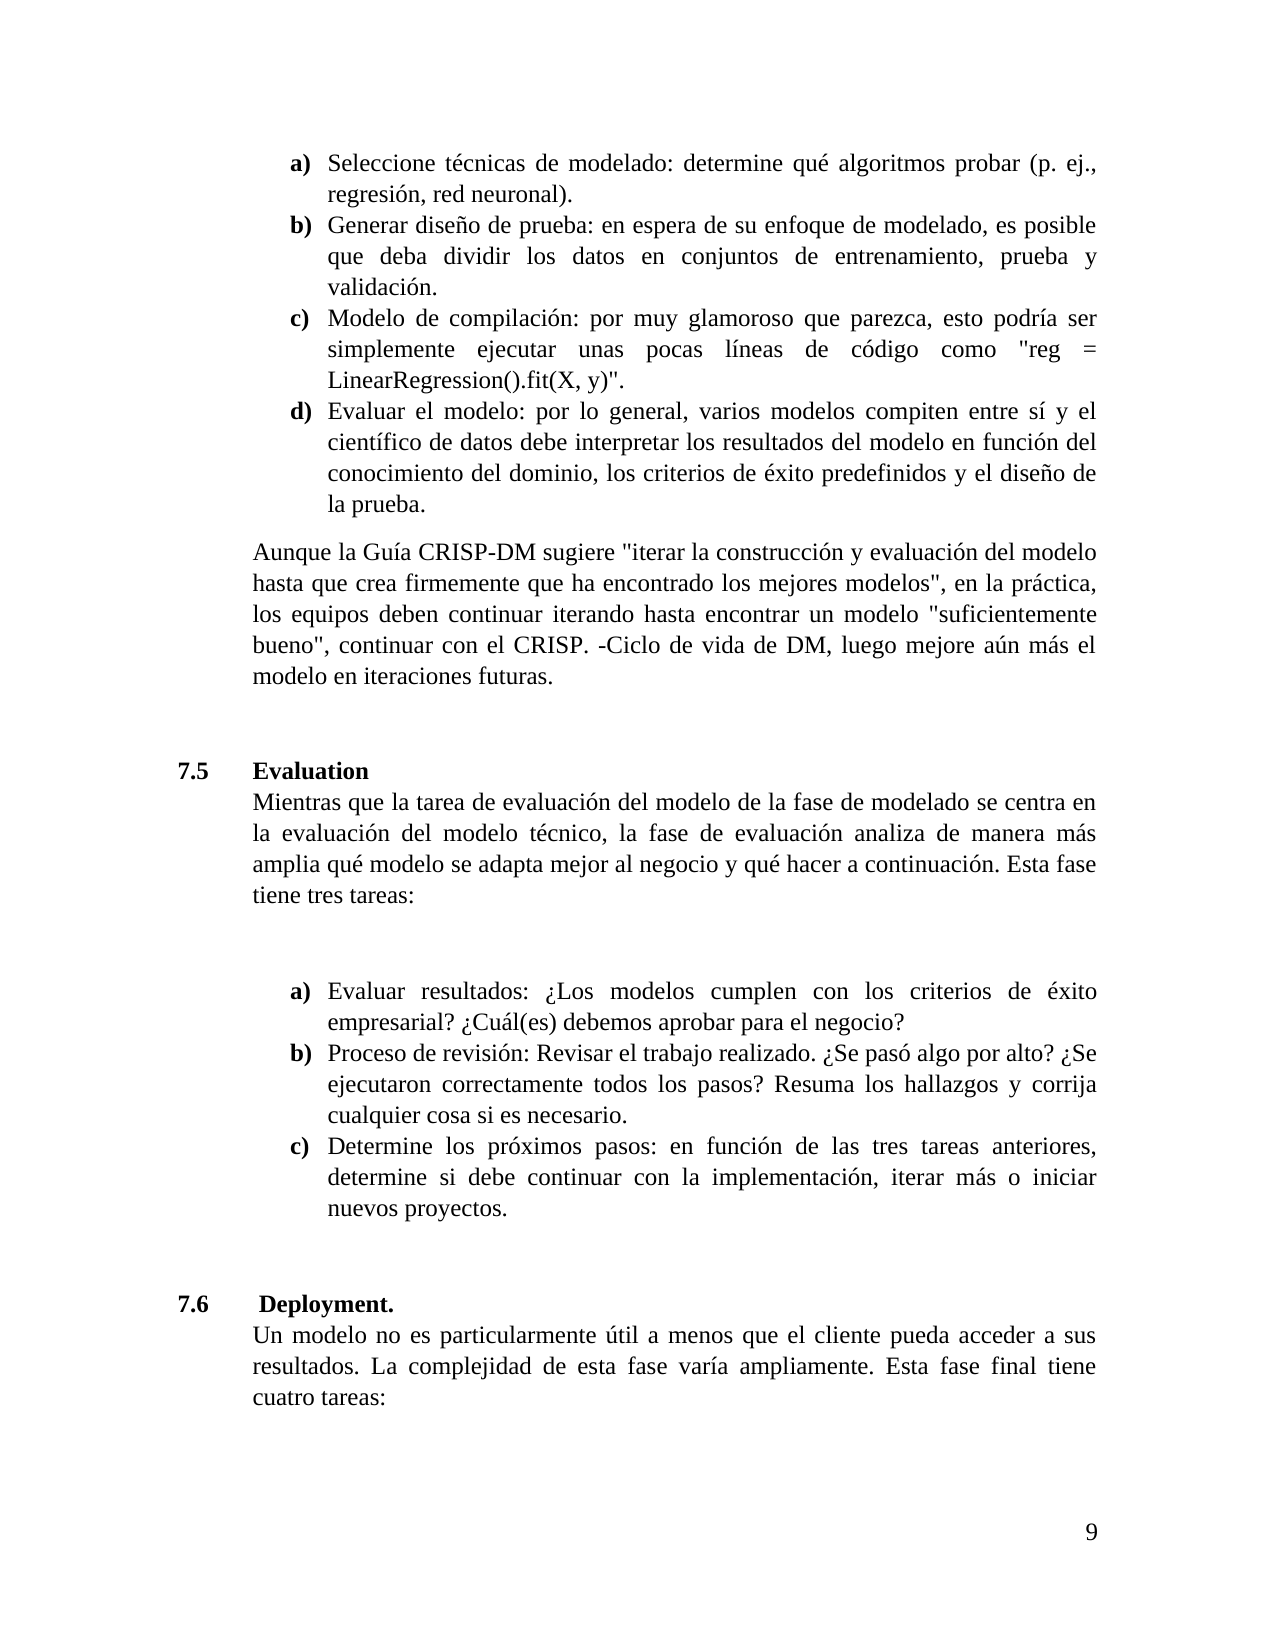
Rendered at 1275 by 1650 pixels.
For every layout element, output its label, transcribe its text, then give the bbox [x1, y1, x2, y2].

list Evaluar resultados: ¿Los modelos cumplen con los criterios de éxito empresarial? ¿Cuál(es) debemos aprobar para el negocio? [290, 976, 1098, 1036]
list Generar diseño de prueba: en espera de su enfoque de modelado, es posible que deba dividir los datos en conjuntos de entrenamiento, prueba y validación. [290, 210, 1098, 301]
text Aunque la Guía CRISP-DM sugiere "iterar la construcción y evaluación del modelo hasta que crea firmemente que ha encontrado los mejores modelos", en la práctica, los equipos deben continuar iterando hasta encontrar un modelo "suficientemente bueno", continuar con el CRISP. -Ciclo de vida de DM, luego mejore aún más el modelo en iteraciones futuras. [252, 537, 1098, 690]
subtitle Evaluation [177, 756, 1098, 785]
list Determine los próximos pasos: en función de las tres tareas anteriores, determine si debe continuar con la implementación, iterar más o iniciar nuevos proyectos. [290, 1131, 1098, 1222]
list Seleccione técnicas de modelado: determine qué algoritmos probar (p. ej., regresión, red neuronal). [290, 148, 1098, 207]
text Mientras que la tarea de evaluación del modelo de la fase de modelado se centra en la evaluación del modelo técnico, la fase de evaluación analiza de manera más amplia qué modelo se adapta mejor al negocio y qué hacer a continuación. Esta fase tiene tres tareas: [252, 787, 1098, 909]
list Modelo de compilación: por muy glamoroso que parezca, esto podría ser simplemente ejecutar unas pocas líneas de código como "reg = LinearRegression().fit(X, y)". [290, 303, 1098, 394]
list Proceso de revisión: Revisar el trabajo realizado. ¿Se pasó algo por alto? ¿Se ejecutaron correctamente todos los pasos? Resuma los hallazgos y corrija cualquier cosa si es necesario. [290, 1038, 1098, 1129]
list Evaluar el modelo: por lo general, varios modelos compiten entre sí y el científico de datos debe interpretar los resultados del modelo en función del conocimiento del dominio, los criterios de éxito predefinidos y el diseño de la prueba. [290, 396, 1098, 518]
subtitle Deployment. [177, 1289, 1098, 1317]
text Un modelo no es particularmente útil a menos que el cliente pueda acceder a sus resultados. La complejidad de esta fase varía ampliamente. Esta fase final tiene cuatro tareas: [252, 1320, 1098, 1411]
